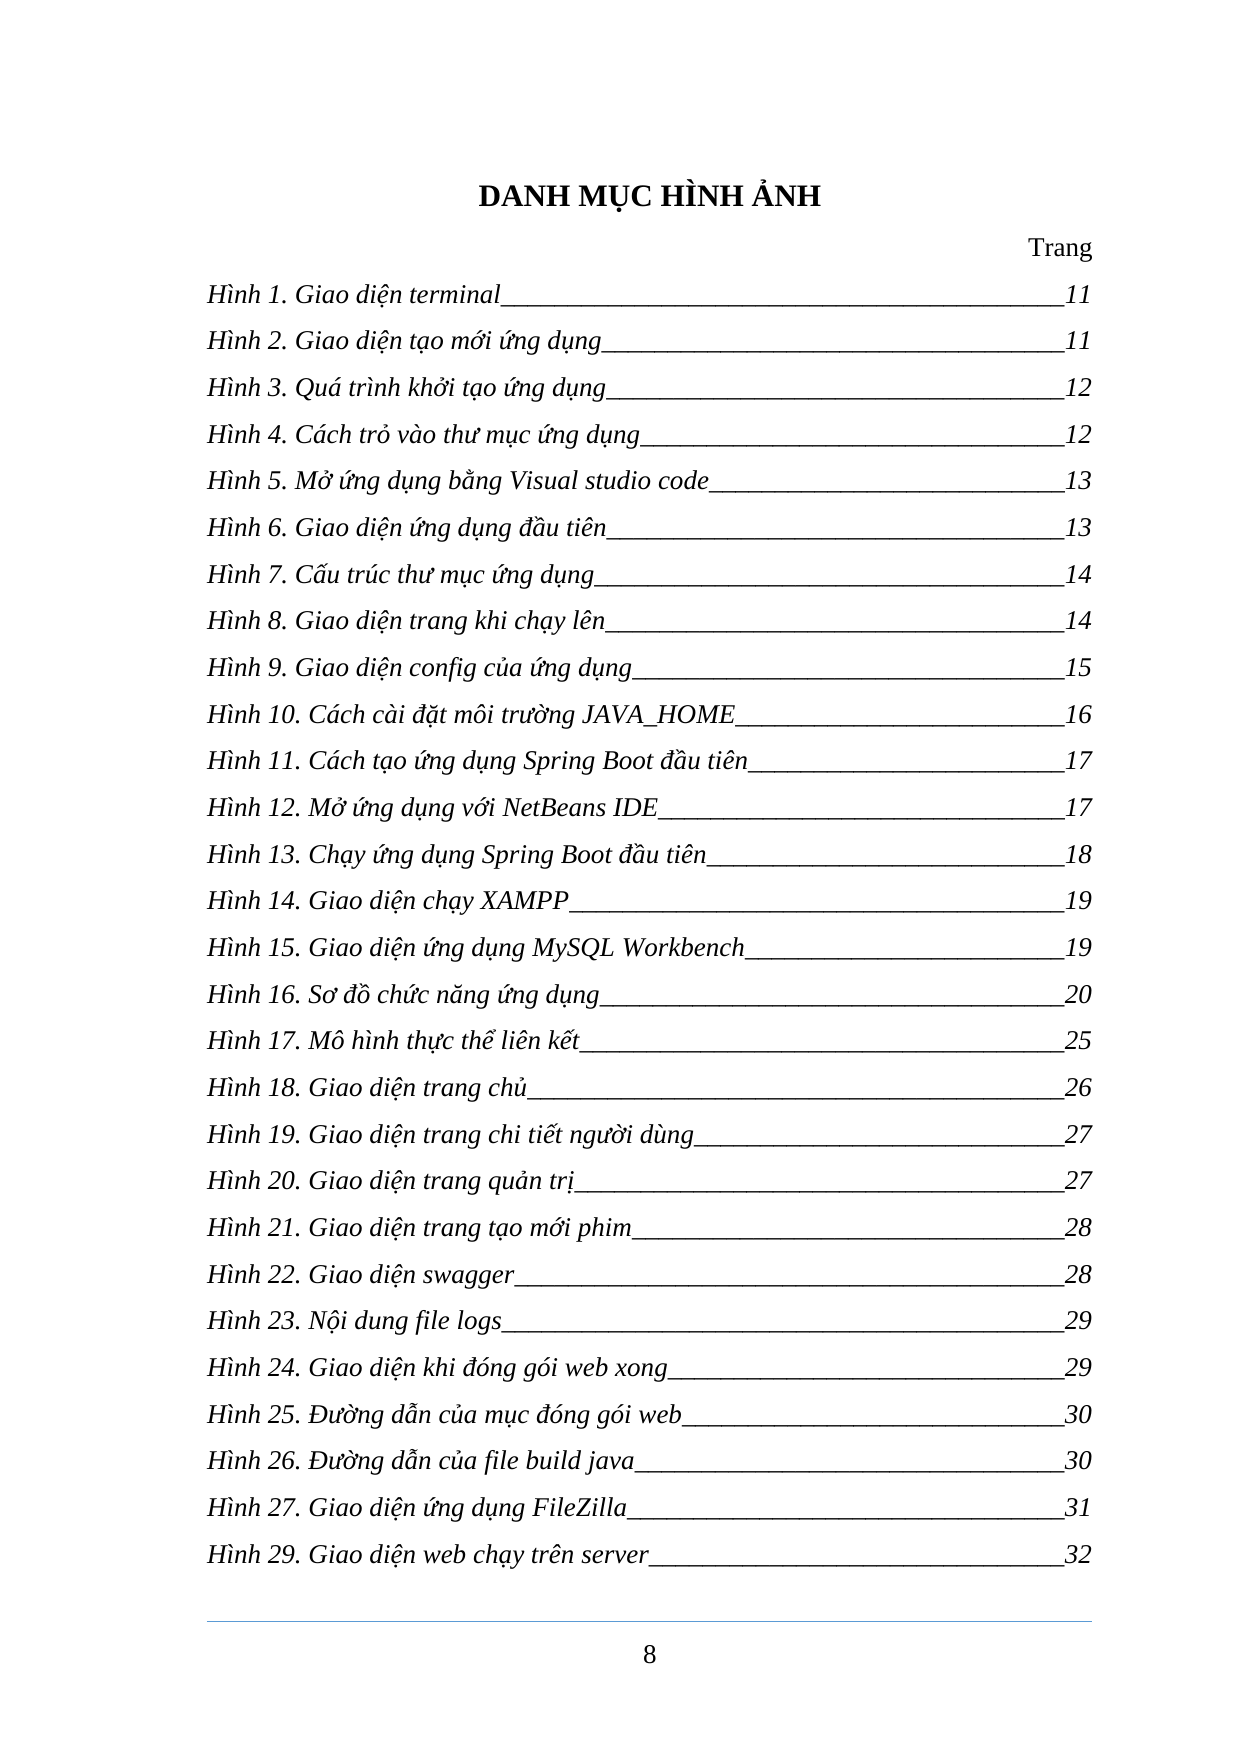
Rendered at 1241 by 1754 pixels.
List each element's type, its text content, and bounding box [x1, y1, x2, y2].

text Hình 26. Đường dẫn của file build java 30 [207, 1444, 1092, 1476]
text Hình 6. Giao diện ứng dụng đầu tiên 13 [207, 511, 1092, 542]
text Hình 8. Giao diện trang khi chạy lên 14 [207, 604, 1092, 636]
text Hình 2. Giao diện tạo mới ứng dụng 11 [207, 324, 1092, 356]
text Hình 22. Giao diện swagger 28 [207, 1258, 1092, 1289]
text Hình 1. Giao diện terminal 11 [207, 278, 1092, 309]
text Hình 21. Giao diện trang tạo mới phim 28 [207, 1211, 1092, 1242]
text Hình 19. Giao diện trang chi tiết người dùng 27 [207, 1118, 1092, 1149]
subtitle DANH MỤC HÌNH ẢNH [207, 177, 1092, 213]
text Hình 15. Giao diện ứng dụng MySQL Workbench 19 [207, 931, 1092, 962]
text Hình 9. Giao diện config của ứng dụng 15 [207, 651, 1092, 682]
text Hình 18. Giao diện trang chủ 26 [207, 1071, 1092, 1102]
text Hình 24. Giao diện khi đóng gói web xong 29 [207, 1351, 1092, 1382]
text Hình 4. Cách trỏ vào thư mục ứng dụng 12 [207, 418, 1092, 449]
text Hình 27. Giao diện ứng dụng FileZilla 31 [207, 1491, 1092, 1522]
text Hình 13. Chạy ứng dụng Spring Boot đầu tiên 18 [207, 838, 1092, 869]
text Hình 7. Cấu trúc thư mục ứng dụng 14 [207, 558, 1092, 589]
text Hình 25. Đường dẫn của mục đóng gói web 30 [207, 1398, 1092, 1429]
text Hình 17. Mô hình thực thể liên kết 25 [207, 1024, 1092, 1056]
text Hình 14. Giao diện chạy XAMPP 19 [207, 884, 1092, 916]
text Hình 16. Sơ đồ chức năng ứng dụng 20 [207, 978, 1092, 1009]
text Trang [207, 231, 1092, 262]
text Hình 3. Quá trình khởi tạo ứng dụng 12 [207, 371, 1092, 402]
text Hình 11. Cách tạo ứng dụng Spring Boot đầu tiên 17 [207, 744, 1092, 776]
text Hình 12. Mở ứng dụng với NetBeans IDE 17 [207, 791, 1092, 822]
text Hình 23. Nội dung file logs 29 [207, 1304, 1092, 1336]
text Hình 5. Mở ứng dụng bằng Visual studio code 13 [207, 464, 1092, 496]
text Hình 10. Cách cài đặt môi trường JAVA_HOME 16 [207, 698, 1092, 729]
text Hình 29. Giao diện web chạy trên server 32 [207, 1538, 1092, 1569]
text Hình 20. Giao diện trang quản trị 27 [207, 1164, 1092, 1196]
